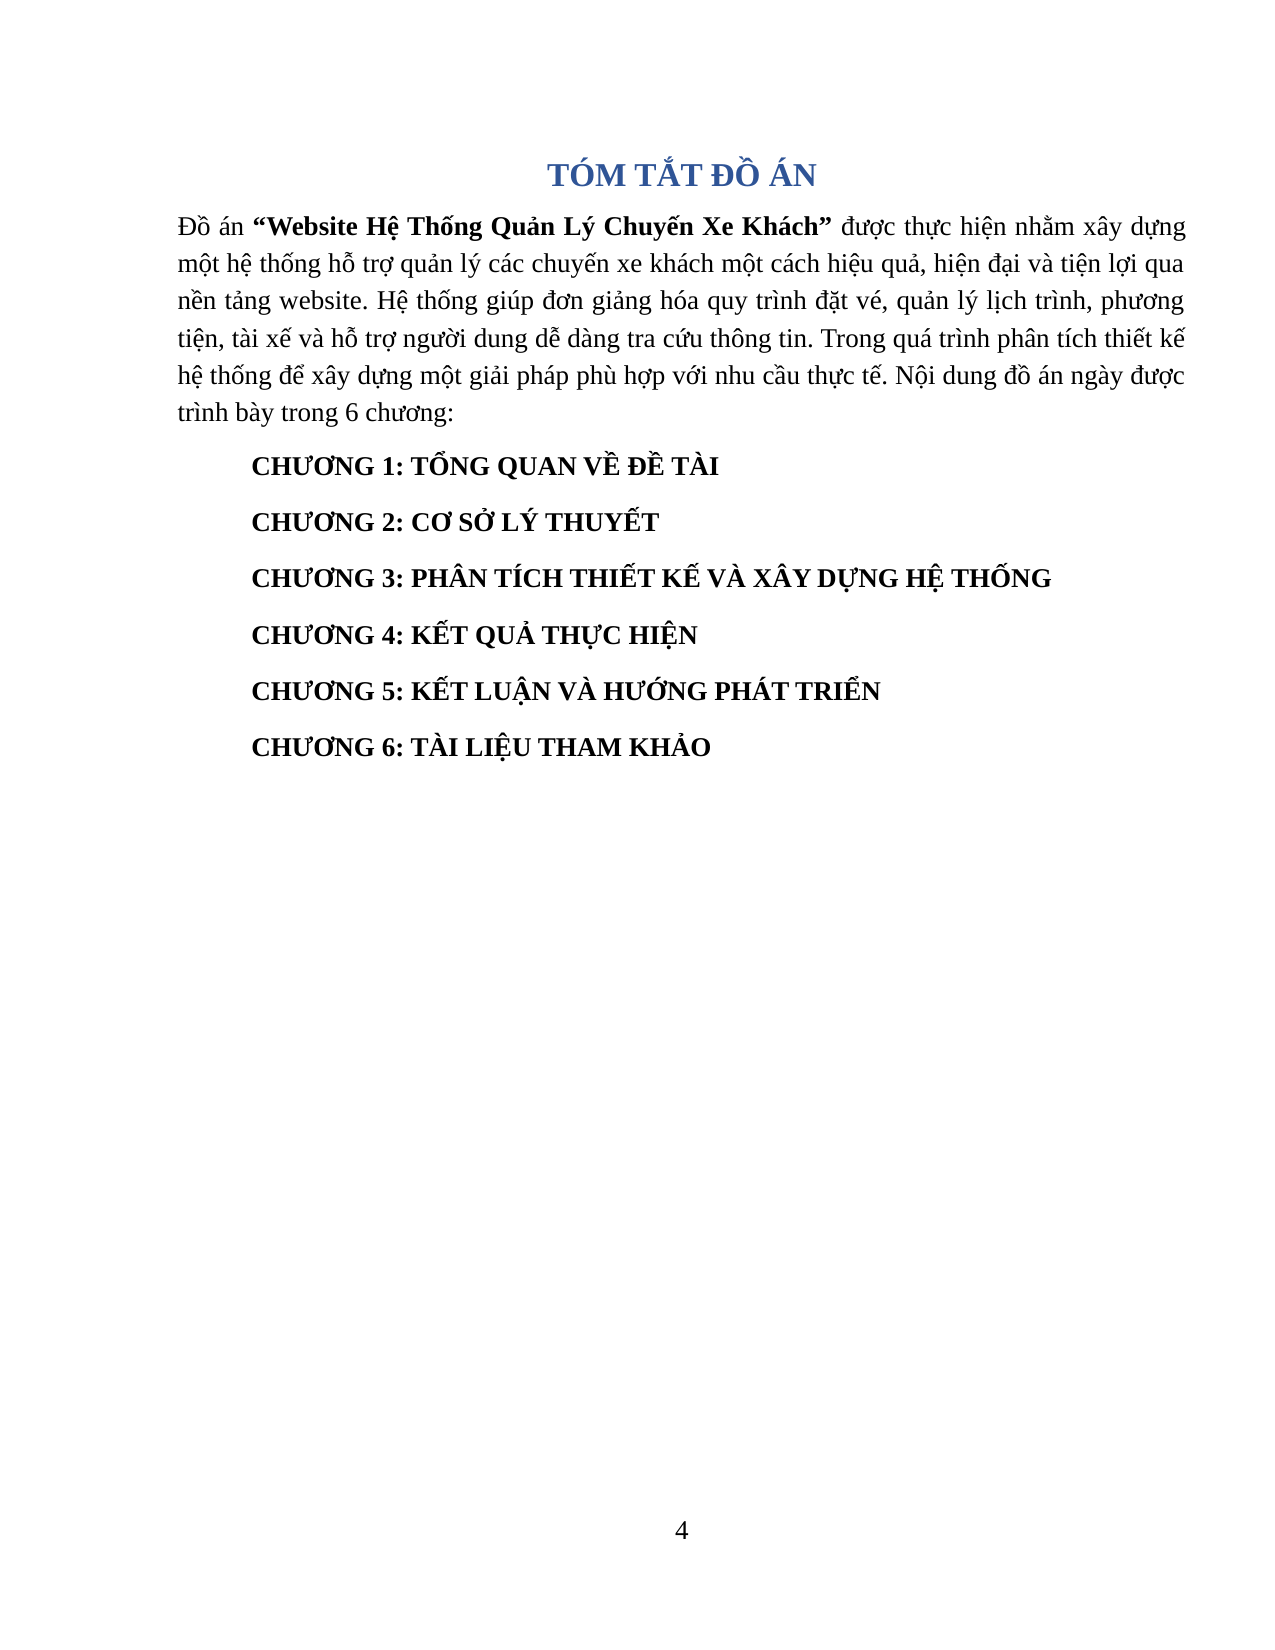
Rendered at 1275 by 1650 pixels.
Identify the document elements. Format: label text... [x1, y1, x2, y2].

text CHƯƠNG 4: KẾT QUẢ THỰC HIỆN [215, 619, 1186, 650]
subtitle TÓM TẮT ĐỒ ÁN [177, 156, 1186, 194]
text CHƯƠNG 1: TỔNG QUAN VỀ ĐỀ TÀI [215, 450, 1186, 481]
text CHƯƠNG 5: KẾT LUẬN VÀ HƯỚNG PHÁT TRIỂN [215, 675, 1186, 706]
text CHƯƠNG 6: TÀI LIỆU THAM KHẢO [177, 731, 1186, 762]
text Đồ án “Website Hệ Thống Quản Lý Chuyến Xe Khách” được thực hiện nhằm xây dựng một hệ thống hỗ trợ quản lý các chuyến xe khách một cách hiệu quả, hiện đại và tiện lợi qua nền tảng website. Hệ thống giúp đơn giảng hóa quy trình đặt vé, quản lý lịch trình, phương tiện, tài xế và hỗ trợ người dung dễ dàng tra cứu thông tin. Trong quá trình phân tích thiết kế hệ thống để xây dựng một giải pháp phù hợp với nhu cầu thực tế. Nội dung đồ án ngày được trình bày trong 6 chương: [177, 210, 1186, 427]
text CHƯƠNG 3: PHÂN TÍCH THIẾT KẾ VÀ XÂY DỰNG HỆ THỐNG [215, 563, 1186, 594]
text CHƯƠNG 2: CƠ SỞ LÝ THUYẾT [215, 506, 1186, 538]
